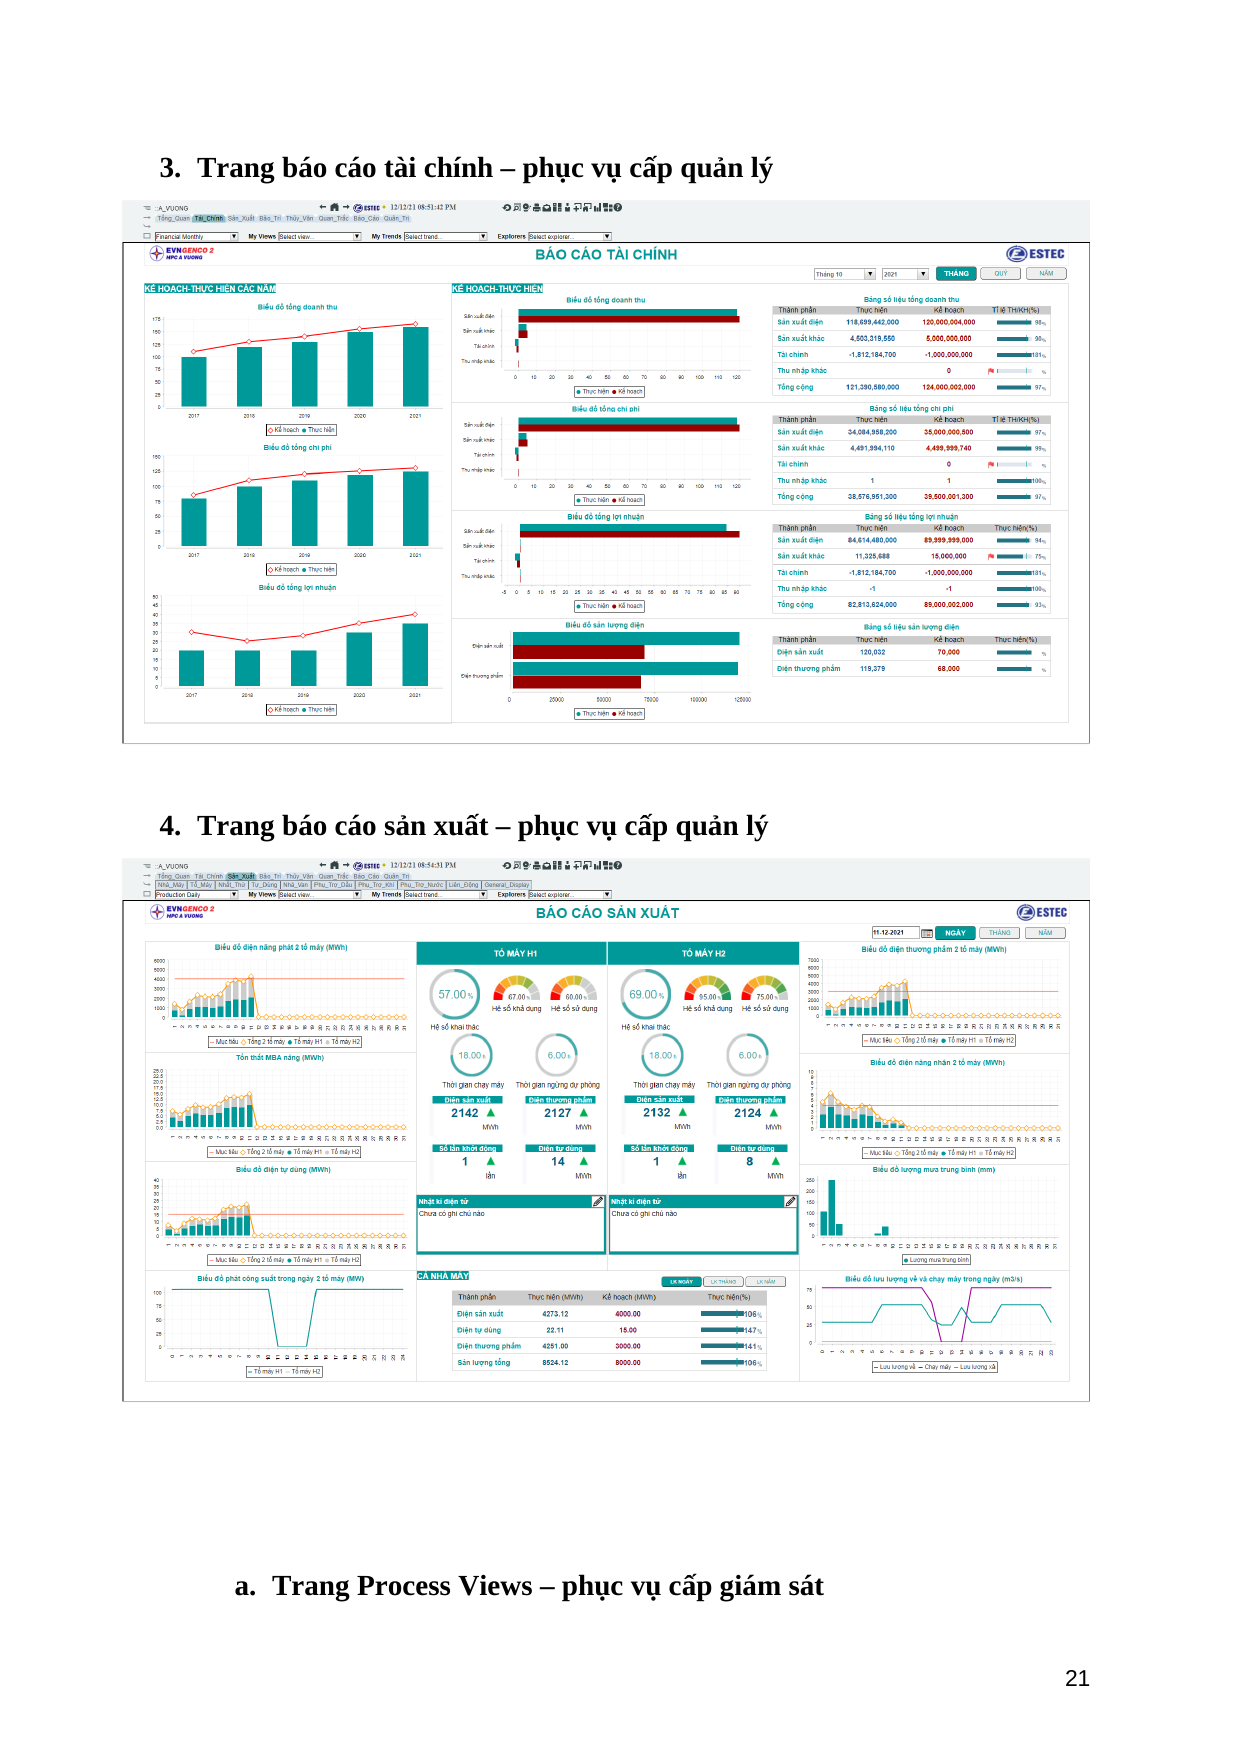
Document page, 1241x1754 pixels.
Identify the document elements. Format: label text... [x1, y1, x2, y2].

list Trang Process Views – phục vụ cấp giám sát [234, 1568, 1090, 1601]
picture [121, 200, 1091, 746]
list Trang báo cáo tài chính – phục vụ cấp quản lý [159, 150, 1090, 183]
list Trang báo cáo sản xuất – phục vụ cấp quản lý [159, 808, 1090, 842]
picture [121, 858, 1091, 1404]
